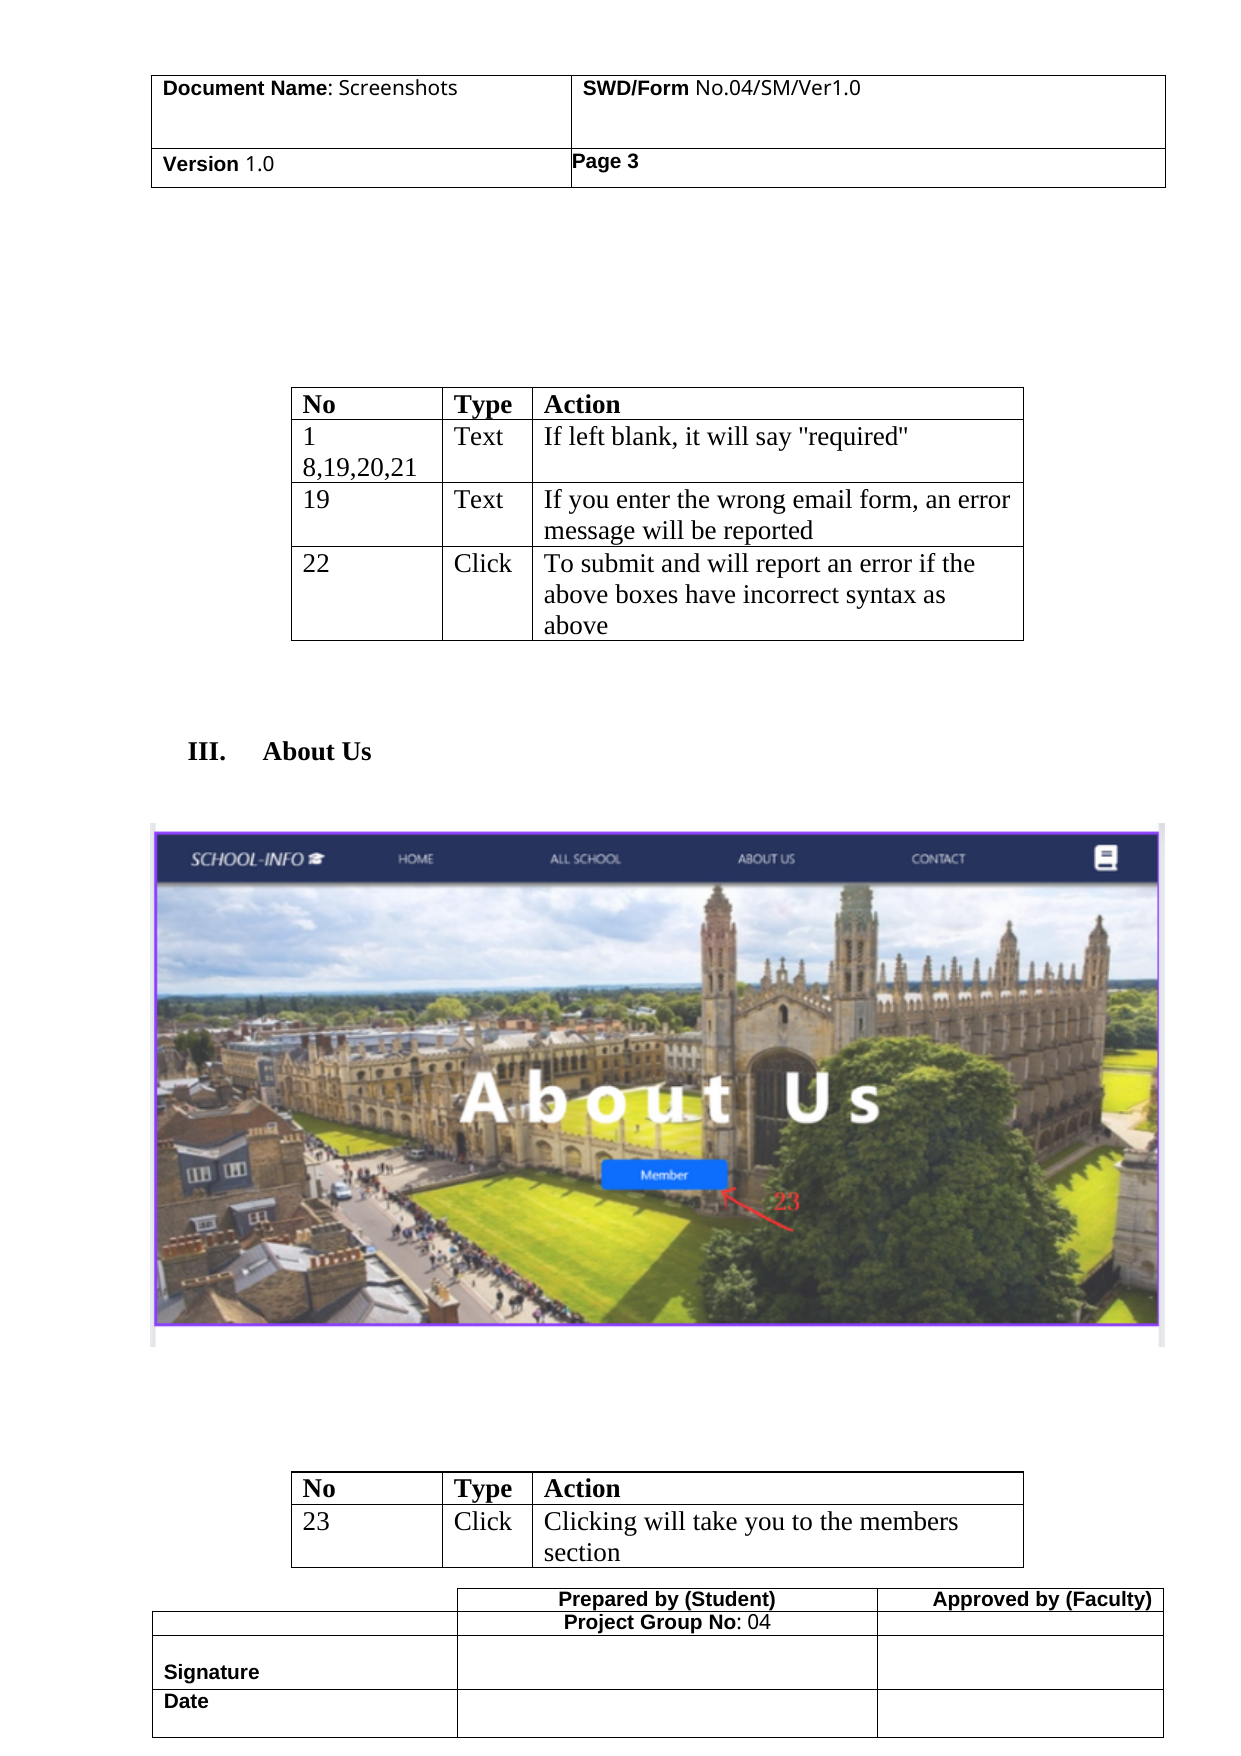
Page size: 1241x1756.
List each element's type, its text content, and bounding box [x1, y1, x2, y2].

table_cell 19 [292, 483, 442, 546]
table_cell If you enter the wrong email form, an error message will be reported [533, 483, 1023, 546]
table_cell Text [443, 483, 532, 546]
table_cell 23 [292, 1505, 442, 1567]
picture [150, 823, 1165, 1347]
table_header Type [443, 1473, 532, 1504]
table_cell Click [443, 547, 532, 640]
table_cell Text [443, 420, 532, 482]
table_header Type [443, 388, 532, 419]
table_cell Click [443, 1505, 532, 1567]
table_cell If left blank, it will say ''required'' [533, 420, 1023, 482]
table_cell Clicking will take you to the members section [533, 1505, 1023, 1567]
table_cell To submit and will report an error if the above boxes have incorrect syntax as above [533, 547, 1023, 640]
table_cell 22 [292, 547, 442, 640]
list About Us [187, 734, 1165, 792]
table_header Action [533, 1473, 1023, 1504]
table_header No [292, 388, 442, 419]
table_cell 18,19,20,21 [292, 420, 442, 482]
table_header Action [533, 388, 1023, 419]
table_header No [292, 1473, 442, 1504]
